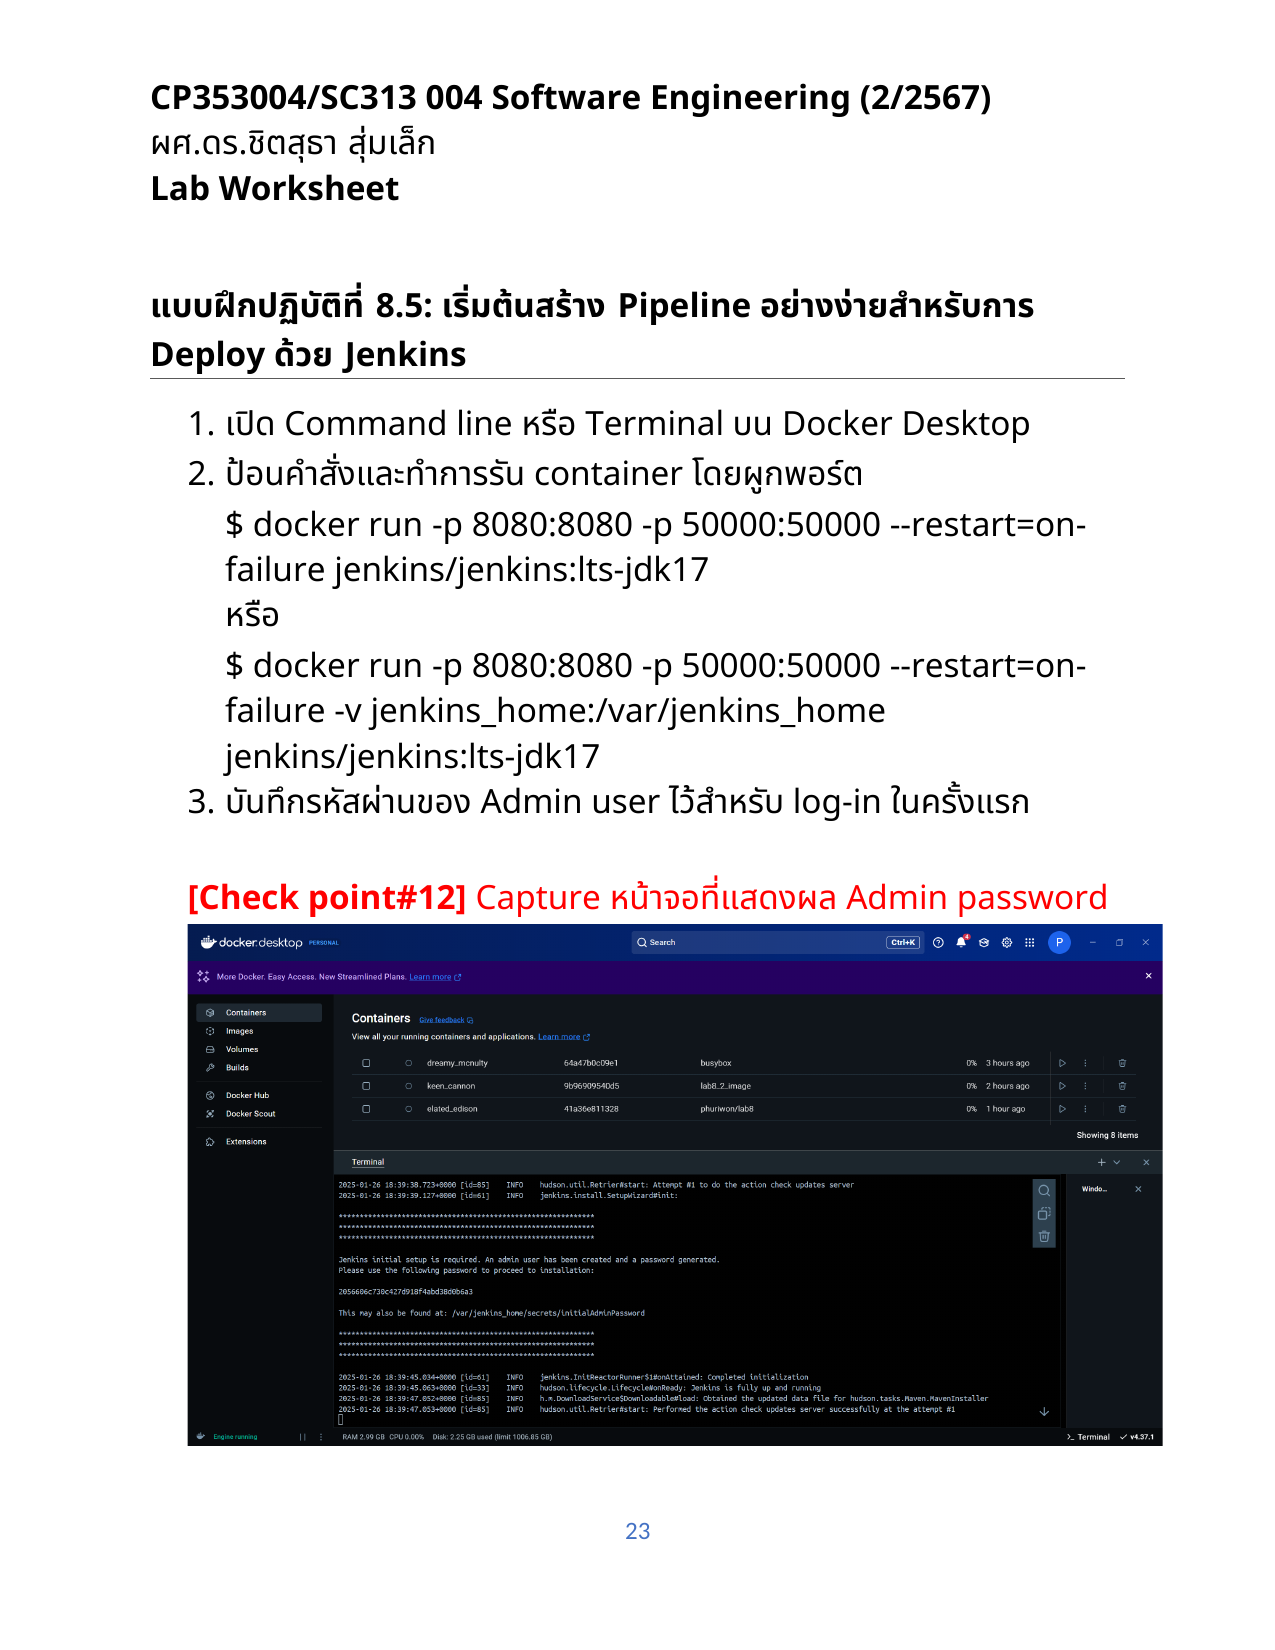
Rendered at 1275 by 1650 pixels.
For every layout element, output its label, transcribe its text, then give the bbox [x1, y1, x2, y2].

list บันทึกรหัสผ่านของ Admin user ไว้สำหรับ log-in ในครั้งแรก [187, 778, 1125, 829]
text $ docker run -p 8080:8080 -p 50000:50000 --restart=on-failure jenkins/jenkins:lts-jdk17 [225, 501, 1125, 591]
subtitle แบบฝึกปฏิบัติที่ 8.5: เริ่มต้นสร้าง Pipeline อย่างง่ายสำหรับการ Deploy ด้วย Jenkins [150, 282, 1125, 378]
text [Check point#12] Capture หน้าจอที่แสดงผล Admin password [187, 874, 1125, 924]
text $ docker run -p 8080:8080 -p 50000:50000 --restart=on-failure -v jenkins_home:/var/jenkins_home jenkins/jenkins:lts-jdk17 [225, 642, 1125, 778]
list เปิด Command line หรือ Terminal บน Docker Desktop [187, 399, 1125, 450]
list ป้อนคำสั่งและทำการรัน container โดยผูกพอร์ต [187, 450, 1125, 501]
picture [187, 924, 1163, 1446]
text หรือ [225, 591, 1125, 642]
